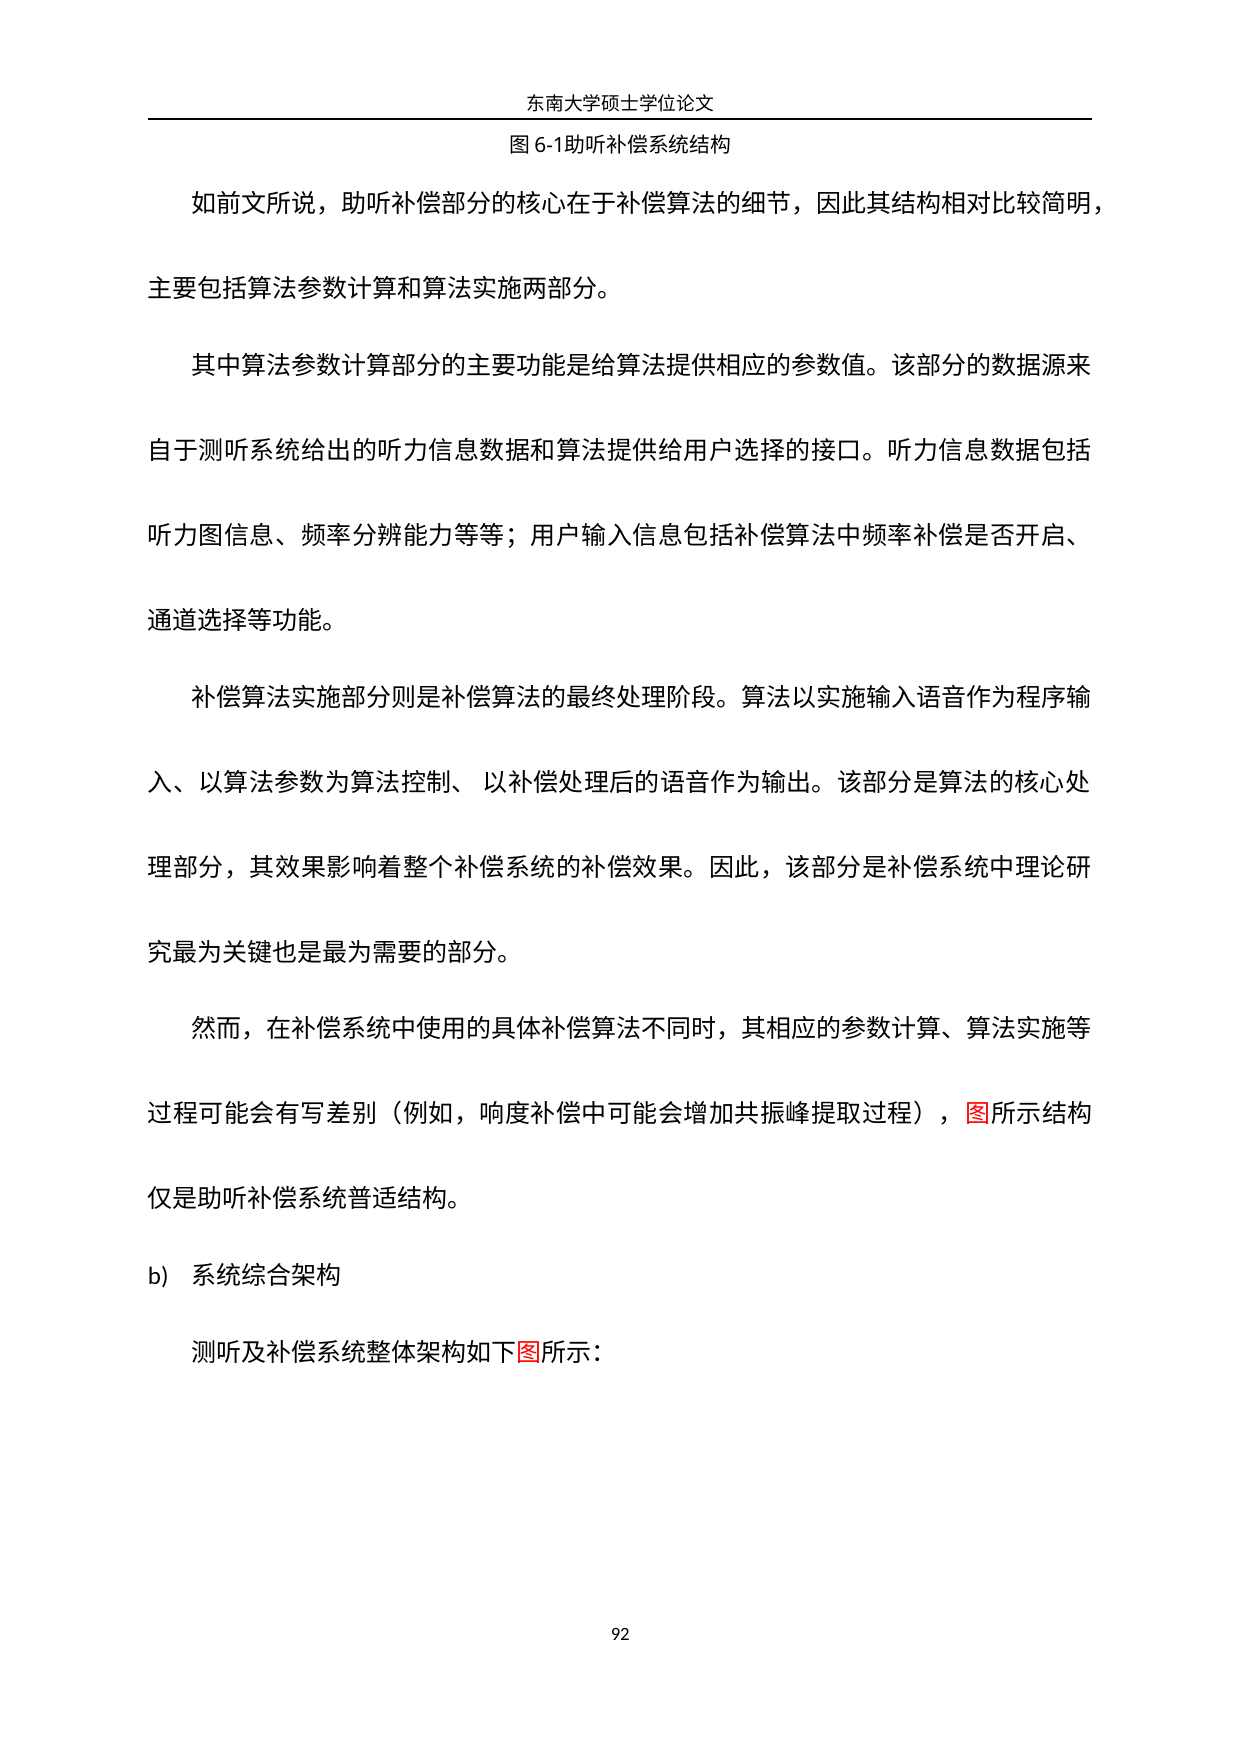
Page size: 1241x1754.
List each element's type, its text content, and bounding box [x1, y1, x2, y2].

text 如前文所说，助听补偿部分的核心在于补偿算法的细节，因此其结构相对比较简明，主要包括算法参数计算和算法实施两部分。 [148, 168, 1092, 321]
text 补偿算法实施部分则是补偿算法的最终处理阶段。算法以实施输入语音作为程序输入、以算法参数为算法控制、 以补偿处理后的语音作为输出。该部分是算法的核心处理部分，其效果影响着整个补偿系统的补偿效果。因此，该部分是补偿系统中理论研究最为关键也是最为需要的部分。 [148, 661, 1092, 984]
list 测听及补偿系统整体架构如下图所示： [191, 1317, 1092, 1385]
text 然而，在补偿系统中使用的具体补偿算法不同时，其相应的参数计算、算法实施等过程可能会有写差别（例如，响度补偿中可能会增加共振峰提取过程），图所示结构仅是助听补偿系统普适结构。 [148, 993, 1092, 1231]
list 系统综合架构 [148, 1240, 1092, 1308]
text 其中算法参数计算部分的主要功能是给算法提供相应的参数值。该部分的数据源来自于测听系统给出的听力信息数据和算法提供给用户选择的接口。听力信息数据包括听力图信息、频率分辨能力等等；用户输入信息包括补偿算法中频率补偿是否开启、通道选择等功能。 [148, 330, 1092, 652]
text 图6-1助听补偿系统结构 [148, 126, 1092, 160]
